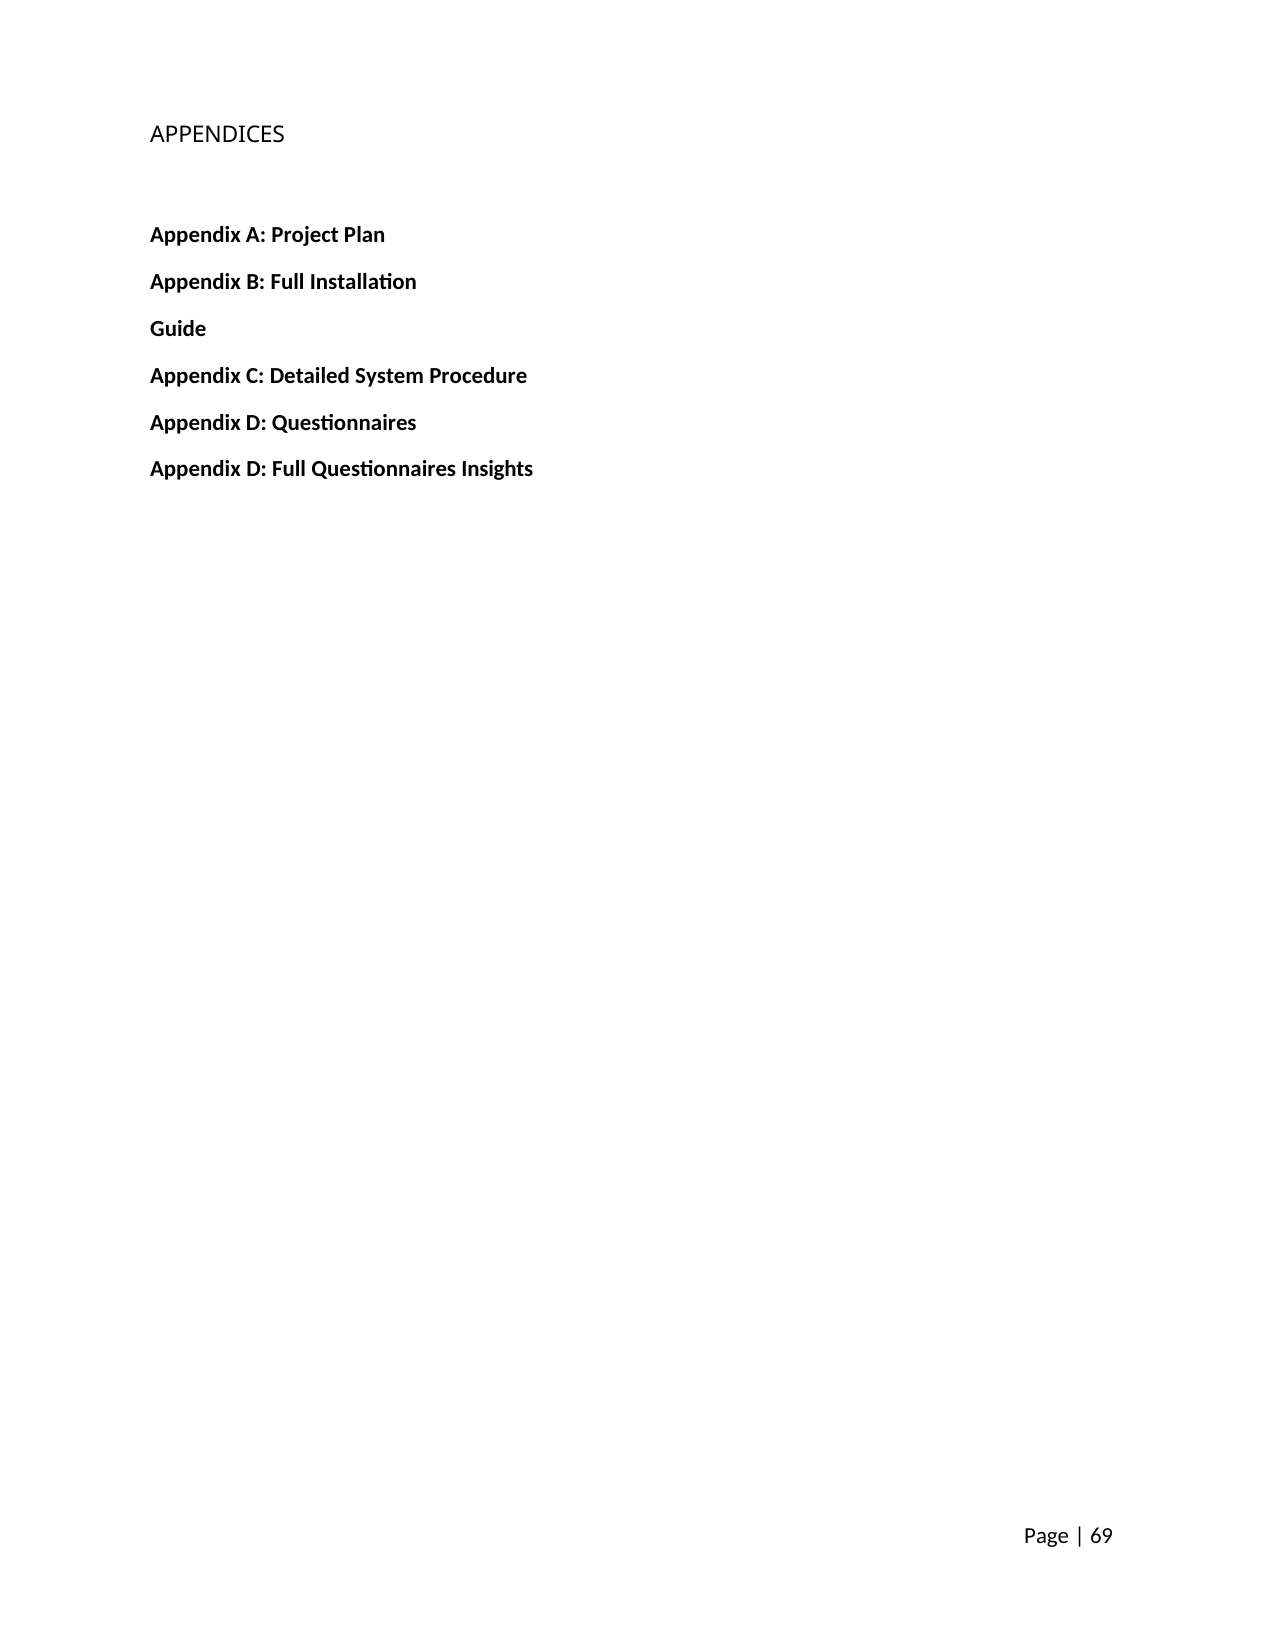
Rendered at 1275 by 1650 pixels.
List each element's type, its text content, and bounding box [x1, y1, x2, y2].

text APPENDICES [150, 118, 1239, 149]
text Appendix D: Full Questionnaires Insights [150, 454, 1239, 482]
text Appendix A: Project Plan Appendix B: Full Installation Guide [150, 220, 478, 342]
text Appendix C: Detailed System Procedure Appendix D: Questionnaires [150, 361, 612, 436]
